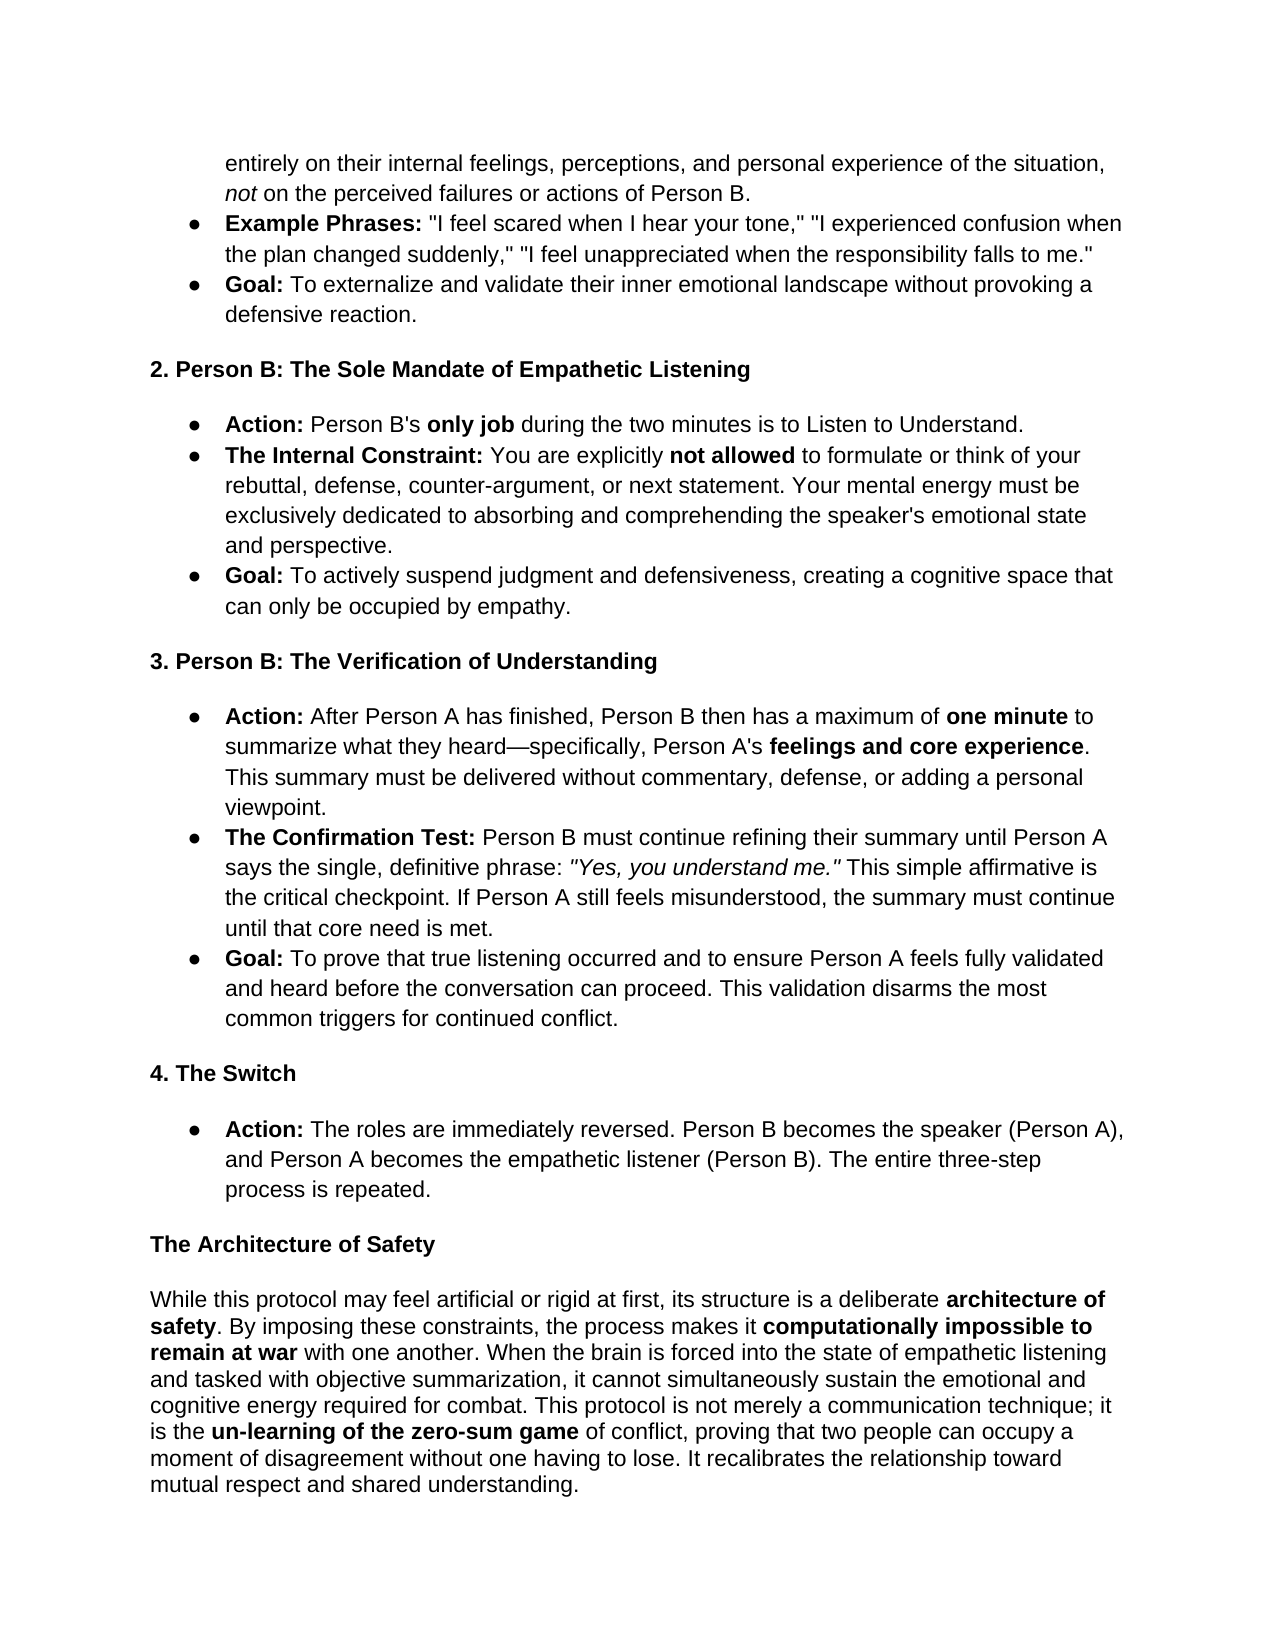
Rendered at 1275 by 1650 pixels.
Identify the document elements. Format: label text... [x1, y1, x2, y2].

list Goal: To actively suspend judgment and defensiveness, creating a cognitive space that can only be occupied by empathy. [187, 562, 1125, 619]
list The Internal Constraint: You are explicitly not allowed to formulate or think of your rebuttal, defense, counter-argument, or next statement. Your mental energy must be exclusively dedicated to absorbing and comprehending the speaker's emotional state and perspective. [187, 442, 1125, 559]
text 2. Person B: The Sole Mandate of Empathetic Listening [150, 356, 1125, 383]
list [187, 150, 1125, 207]
text The Architecture of Safety [150, 1231, 1125, 1258]
text While this protocol may feel artificial or rigid at first, its structure is a deliberate architecture of safety. By imposing these constraints, the process makes it computationally impossible to remain at war with one another. When the brain is forced into the state of empathetic listening and tasked with objective summarization, it cannot simultaneously sustain the emotional and cognitive energy required for combat. This protocol is not merely a communication technique; it is the un-learning of the zero-sum game of conflict, proving that two people can occupy a moment of disagreement without one having to lose. It recalibrates the relationship toward mutual respect and shared understanding. [150, 1286, 1125, 1497]
list Example Phrases: "I feel scared when I hear your tone," "I experienced confusion when the plan changed suddenly," "I feel unappreciated when the responsibility falls to me." [187, 210, 1125, 267]
list The Confirmation Test: Person B must continue refining their summary until Person A says the single, definitive phrase: "Yes, you understand me." This simple affirmative is the critical checkpoint. If Person A still feels misunderstood, the summary must continue until that core need is met. [187, 824, 1125, 941]
list Goal: To prove that true listening occurred and to ensure Person A feels fully validated and heard before the conversation can proceed. This validation disarms the most common triggers for continued conflict. [187, 945, 1125, 1032]
text 4. The Switch [150, 1060, 1125, 1087]
list Action: Person B's only job during the two minutes is to Listen to Understand. [187, 411, 1125, 438]
list Action: After Person A has finished, Person B then has a maximum of one minute to summarize what they heard—specifically, Person A's feelings and core experience. This summary must be delivered without commentary, defense, or adding a personal viewpoint. [187, 703, 1125, 820]
list Goal: To externalize and validate their inner emotional landscape without provoking a defensive reaction. [187, 271, 1125, 327]
list Action: The roles are immediately reversed. Person B becomes the speaker (Person A), and Person A becomes the empathetic listener (Person B). The entire three-step process is repeated. [187, 1116, 1125, 1202]
text 3. Person B: The Verification of Understanding [150, 648, 1125, 674]
